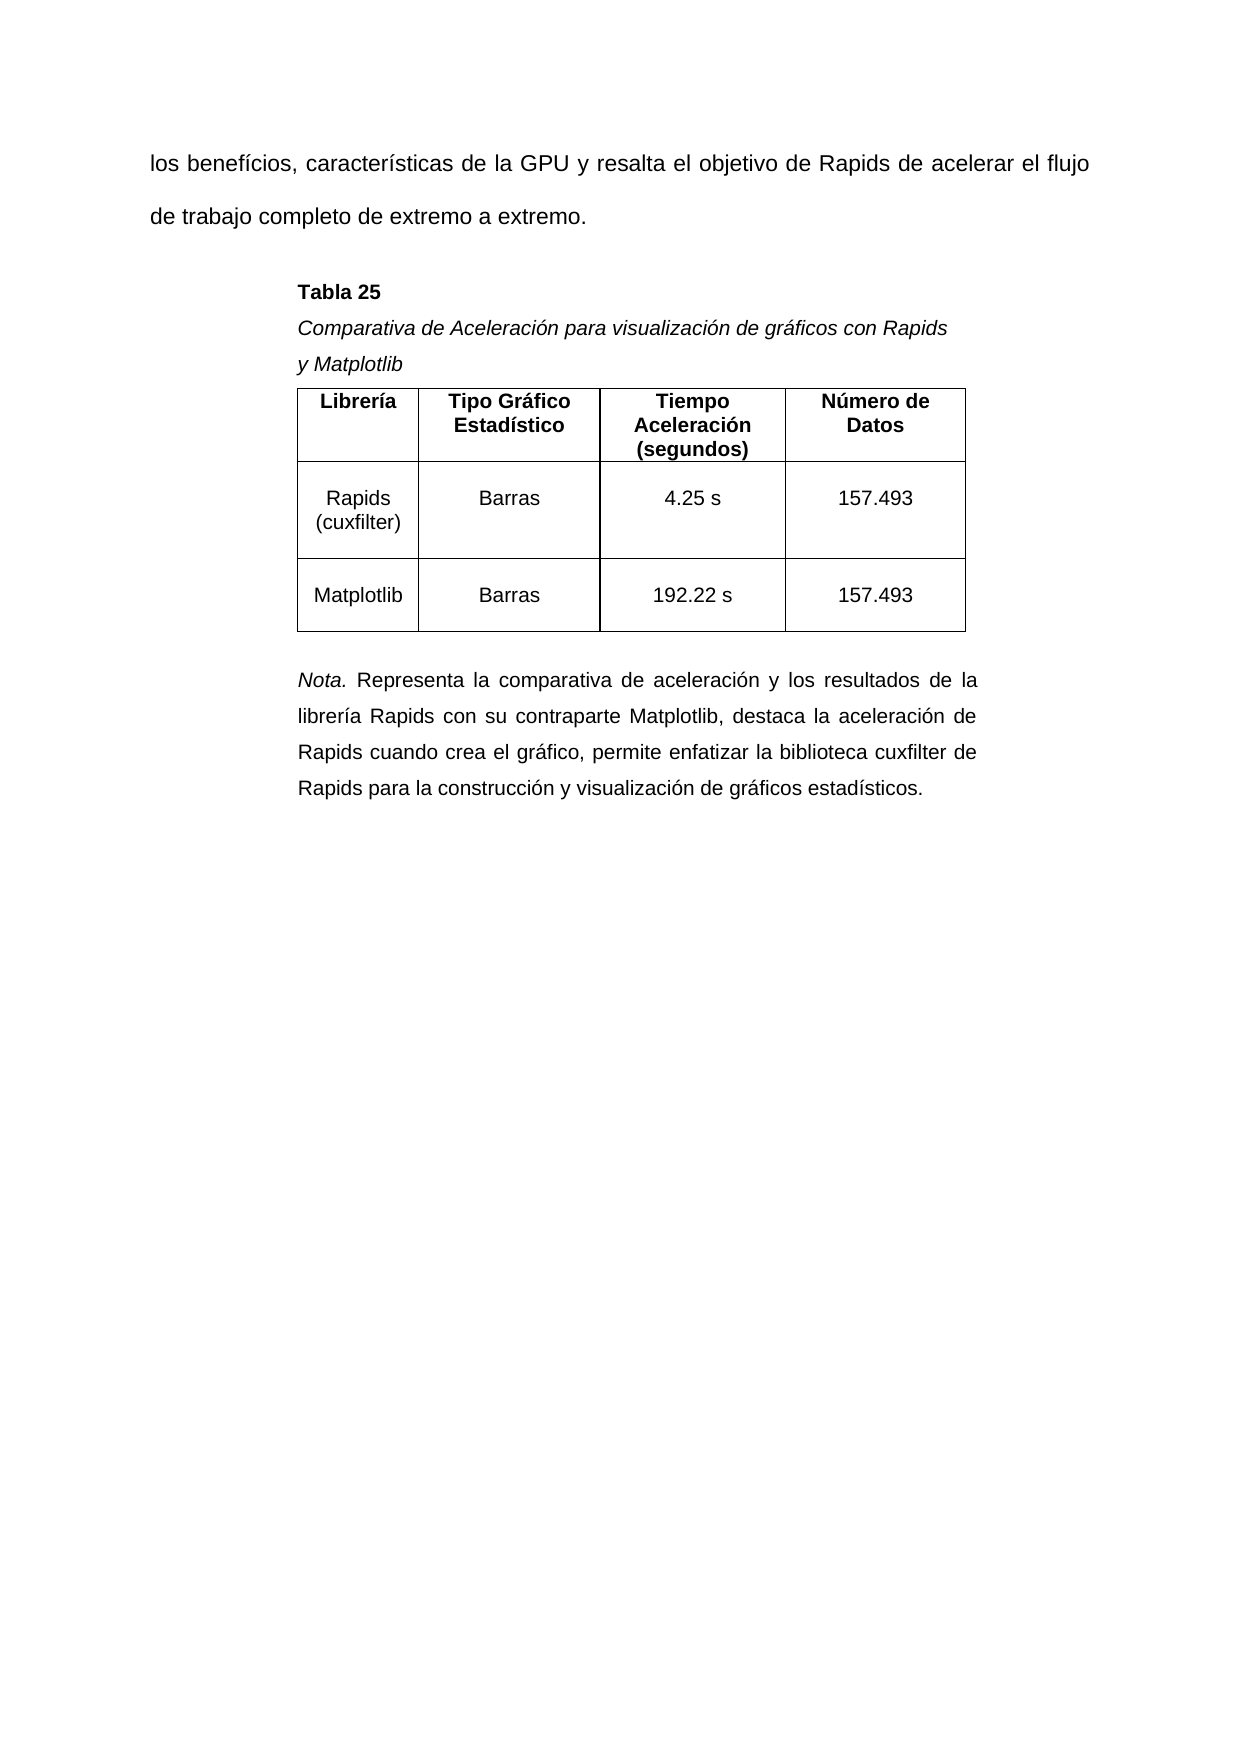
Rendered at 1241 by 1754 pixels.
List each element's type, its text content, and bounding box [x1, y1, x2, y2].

table_cell Barras [419, 462, 599, 558]
table_header Número de Datos [786, 389, 965, 461]
table_cell 157.493 [786, 559, 965, 631]
table_cell 192.22 s [601, 559, 785, 631]
table_cell Rapids (cuxfilter) [298, 462, 418, 558]
table_cell Barras [419, 559, 599, 631]
text Comparativa de Aceleración para visualización de gráficos con Rapids [239, 316, 1090, 340]
table_cell Matplotlib [298, 559, 418, 631]
text Nota. Representa la comparativa de aceleración y los resultados de la librería Rapids con su contraparte Matplotlib, destaca la aceleración de Rapids cuando crea el gráfico, permite enfatizar la biblioteca cuxfilter de Rapids para la construcción y visualización de gráficos estadísticos. [298, 668, 978, 800]
table_cell 157.493 [786, 462, 965, 558]
text y Matplotlib [239, 352, 1090, 376]
table_cell 4.25 s [601, 462, 785, 558]
table_header Librería [298, 389, 418, 461]
table_header Tipo Gráfico Estadístico [419, 389, 599, 461]
table_header Tiempo Aceleración (segundos) [601, 389, 785, 461]
text Tabla 25 [239, 280, 1090, 304]
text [150, 150, 1090, 229]
